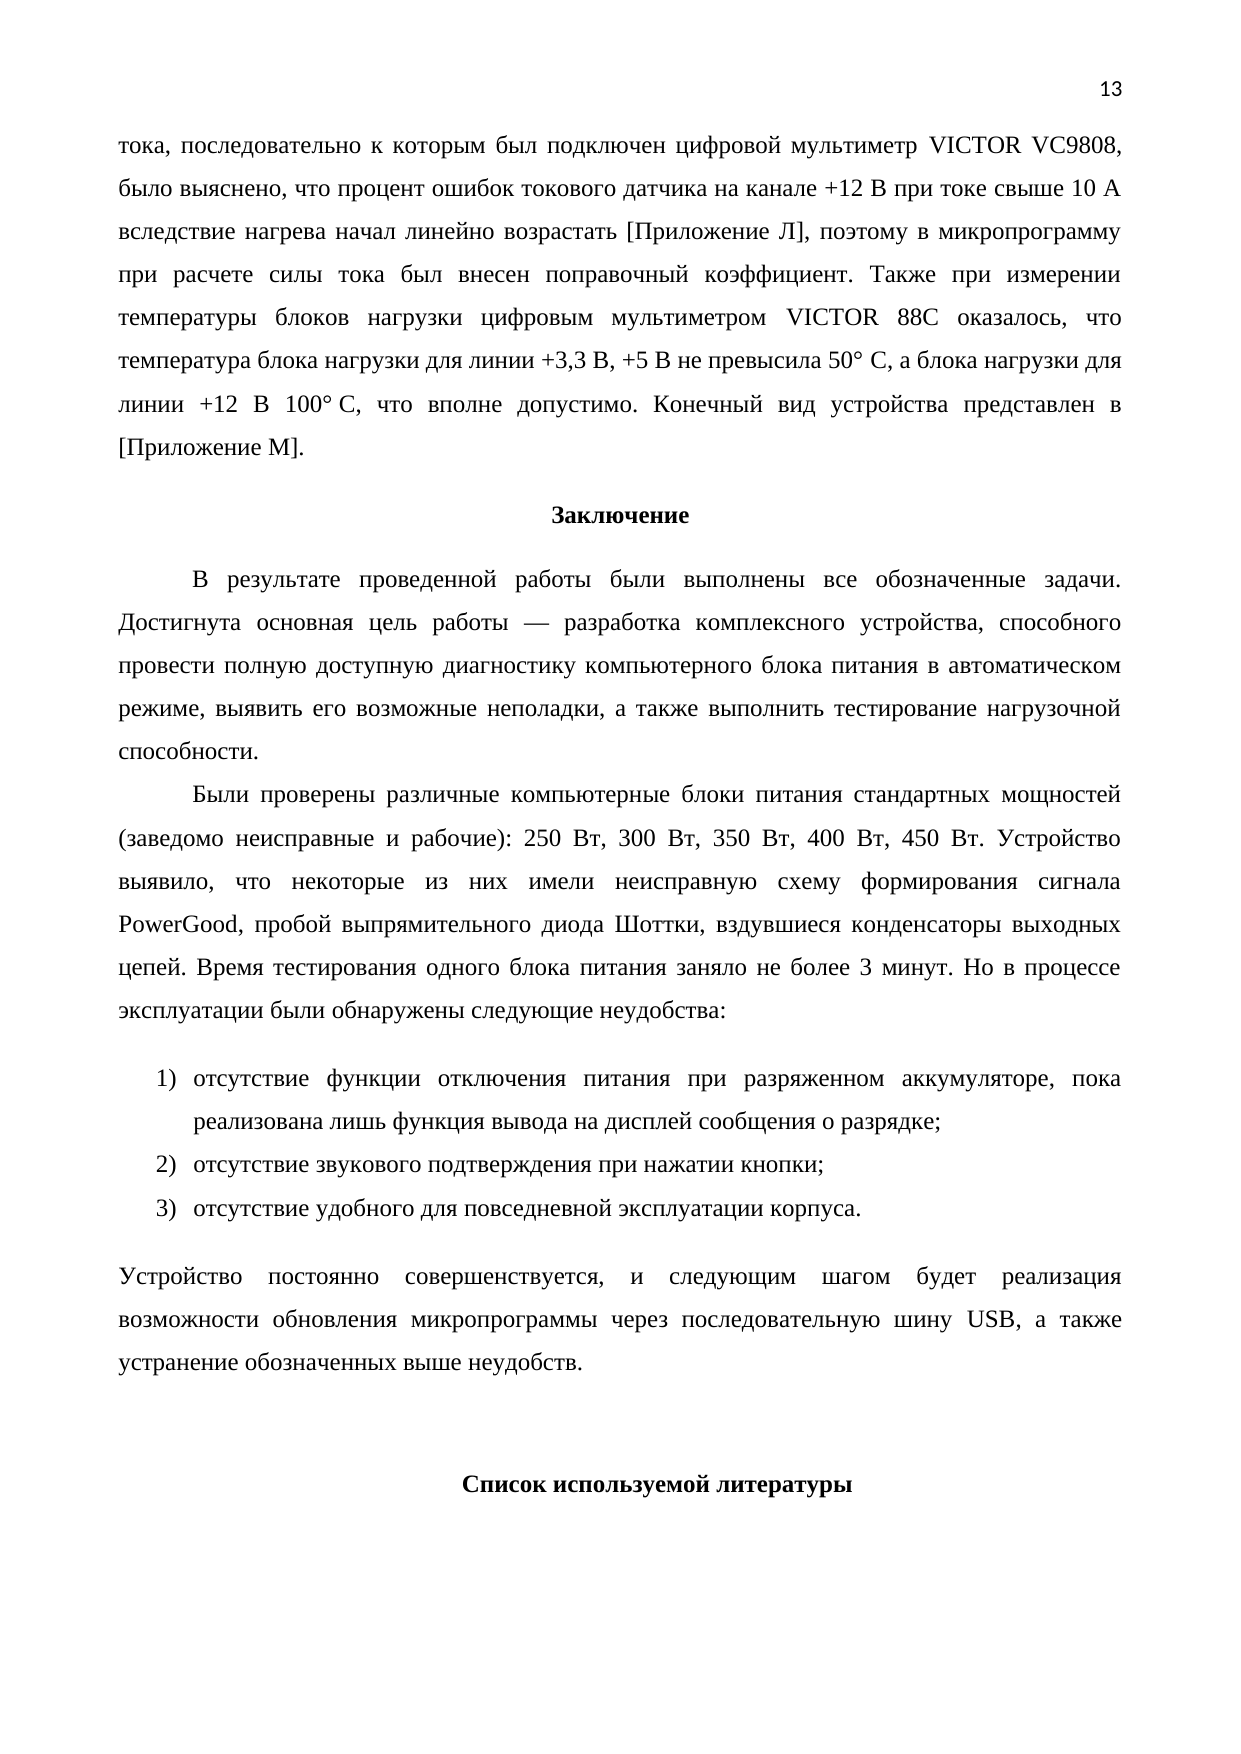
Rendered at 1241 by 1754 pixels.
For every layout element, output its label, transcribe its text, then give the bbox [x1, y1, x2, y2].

text Устройство постоянно совершенствуется, и следующим шагом будет реализация возможности обновления микропрограммы через последовательную шину USB, а также устранение обозначенных выше неудобств. [118, 1261, 1122, 1376]
text Заключение [118, 500, 1122, 529]
text Были проверены различные компьютерные блоки питания стандартных мощностей (заведомо неисправные и рабочие): 250 Вт, 300 Вт, 350 Вт, 400 Вт, 450 Вт. Устройство выявило, что некоторые из них имели неисправную схему формирования сигнала PowerGood, пробой выпрямительного диода Шоттки, вздувшиеся конденсаторы выходных цепей. Время тестирования одного блока питания заняло не более 3 минут. Но в процессе эксплуатации были обнаружены следующие неудобства: [118, 779, 1122, 1024]
list отсутствие функции отключения питания при разряженном аккумуляторе, пока реализована лишь функция вывода на дисплей сообщения о разрядке; [156, 1063, 1122, 1135]
list отсутствие звукового подтверждения при нажатии кнопки; [156, 1149, 1122, 1178]
list отсутствие удобного для повседневной эксплуатации корпуса. [156, 1193, 1122, 1221]
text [118, 130, 1122, 461]
text В результате проведенной работы были выполнены все обозначенные задачи. Достигнута основная цель работы — разработка комплексного устройства, способного провести полную доступную диагностику компьютерного блока питания в автоматическом режиме, выявить его возможные неполадки, а также выполнить тестирование нагрузочной способности. [118, 564, 1122, 765]
text Список используемой литературы [118, 1469, 1122, 1498]
